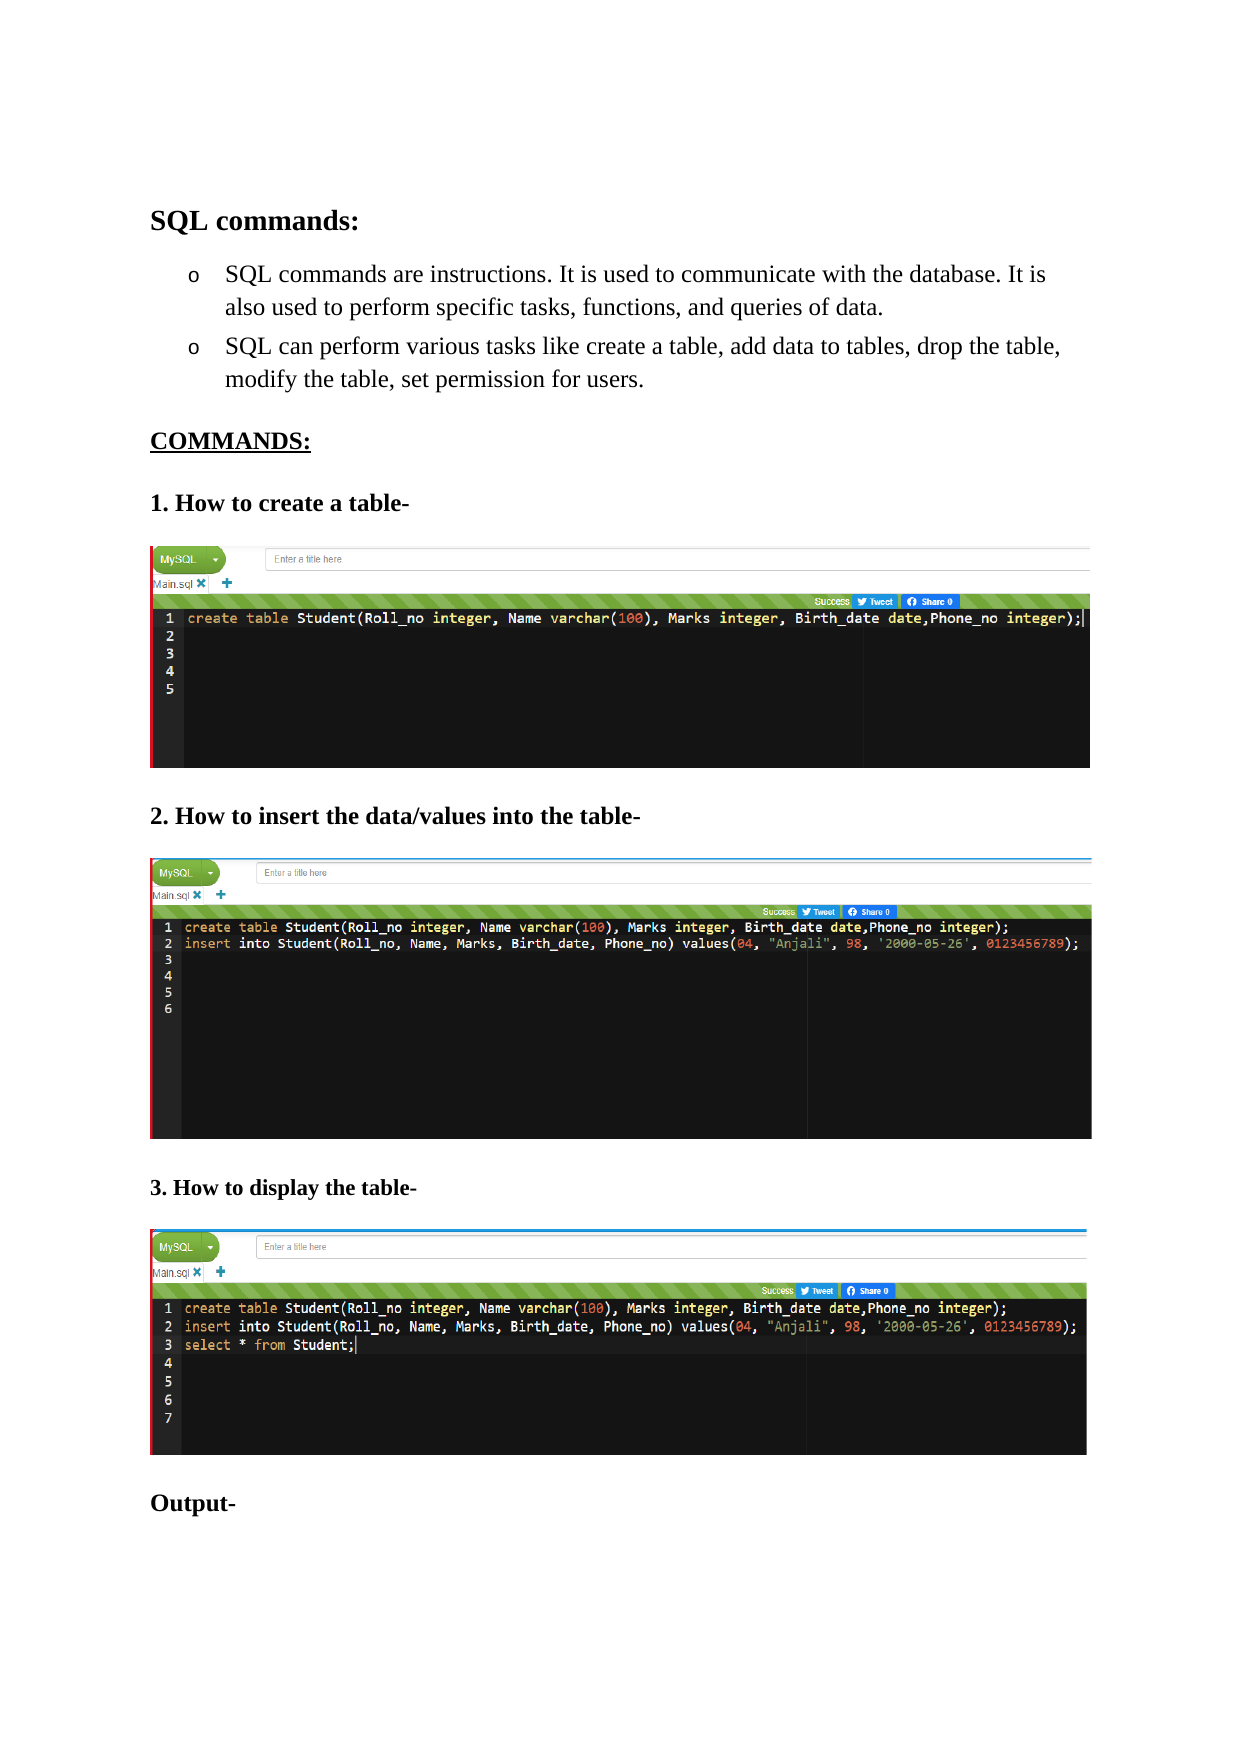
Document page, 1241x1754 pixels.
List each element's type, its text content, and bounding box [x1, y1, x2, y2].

text 3. How to display the table- [150, 1168, 1090, 1201]
picture [150, 1229, 1087, 1455]
picture [150, 546, 1090, 768]
text 1. How to create a table- [150, 484, 1090, 517]
text COMMANDS: [150, 422, 1090, 455]
text SQL commands: [150, 203, 1090, 236]
list SQL commands are instructions. It is used to communicate with the database. It is also used to perform specific tasks, functions, and queries of data. [187, 256, 1090, 321]
list SQL can perform various tasks like create a table, add data to tables, drop the table, modify the table, set permission for users. [187, 327, 1090, 393]
text Output- [150, 1484, 1090, 1517]
text 2. How to insert the data/values into the table- [150, 797, 1090, 829]
picture [150, 858, 1092, 1139]
